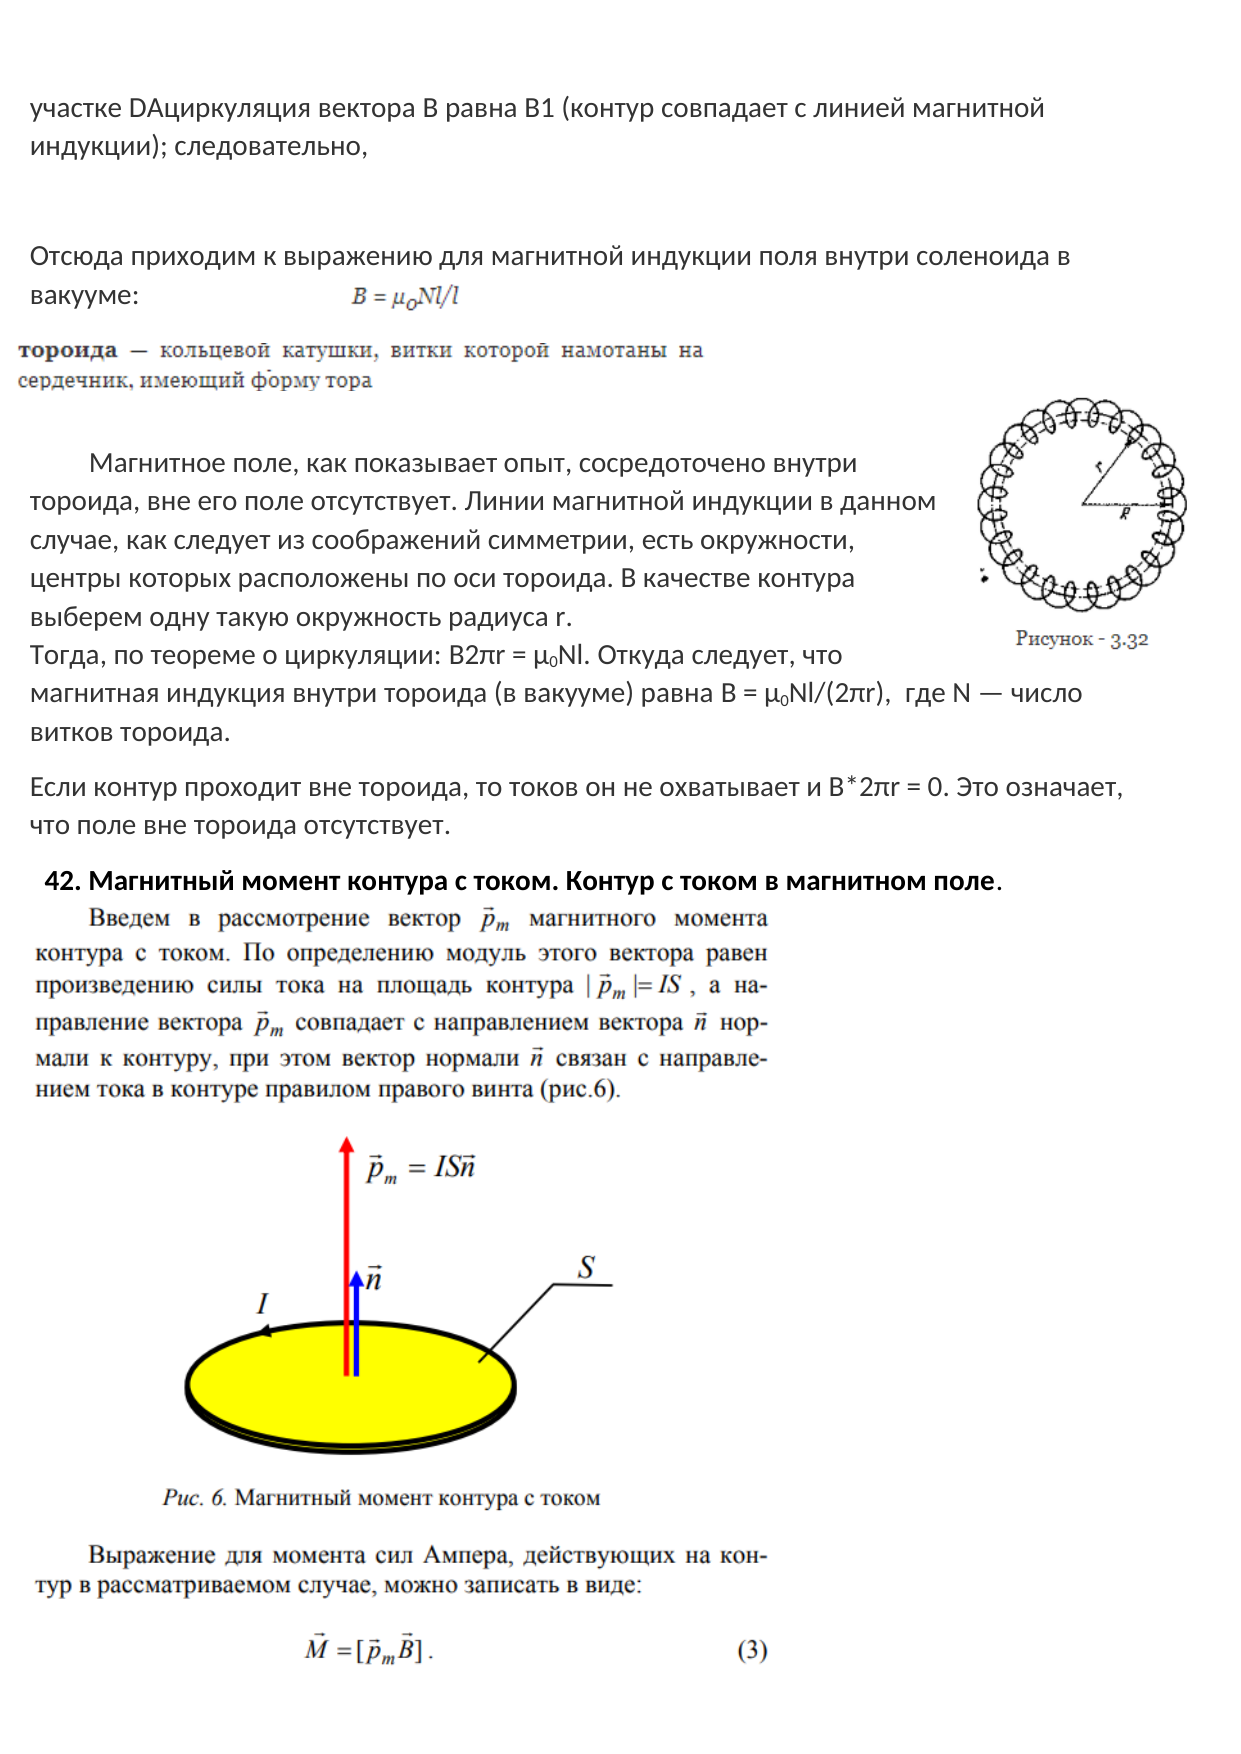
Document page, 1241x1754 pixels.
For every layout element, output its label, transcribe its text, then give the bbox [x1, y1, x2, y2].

picture [11, 343, 720, 391]
text Тогда, по теореме о циркуляции: B2πr = μ0Nl. Откуда следует, что магнитная индукция внутри тороида (в вакууме) равна B = μ0Nl/(2πr), где N — число витков тороида. [29, 636, 1152, 748]
picture [344, 280, 477, 315]
text 42. Магнитный момент контура с током. Контур с током в магнитном поле. [44, 862, 1152, 897]
text Магнитное поле, как показывает опыт, сосредоточено внутри тороида, вне его поле отсутствует. Линии магнитной индукции в данном случае, как следует из соображений симметрии, есть окружности, центры которых расположены по оси тороида. В качестве контура выберем одну такую окружность радиуса r. [29, 386, 967, 633]
text Если контур проходит вне тороида, то токов он не охватывает и В*2πr = 0. Это означает, что поле вне тороида отсутствует. [29, 768, 1152, 842]
text Отсюда приходим к выражению для магнитной индукции поля внутри соленоида в вакууме: [29, 237, 1152, 311]
picture [967, 386, 1237, 652]
picture [10, 905, 797, 1673]
